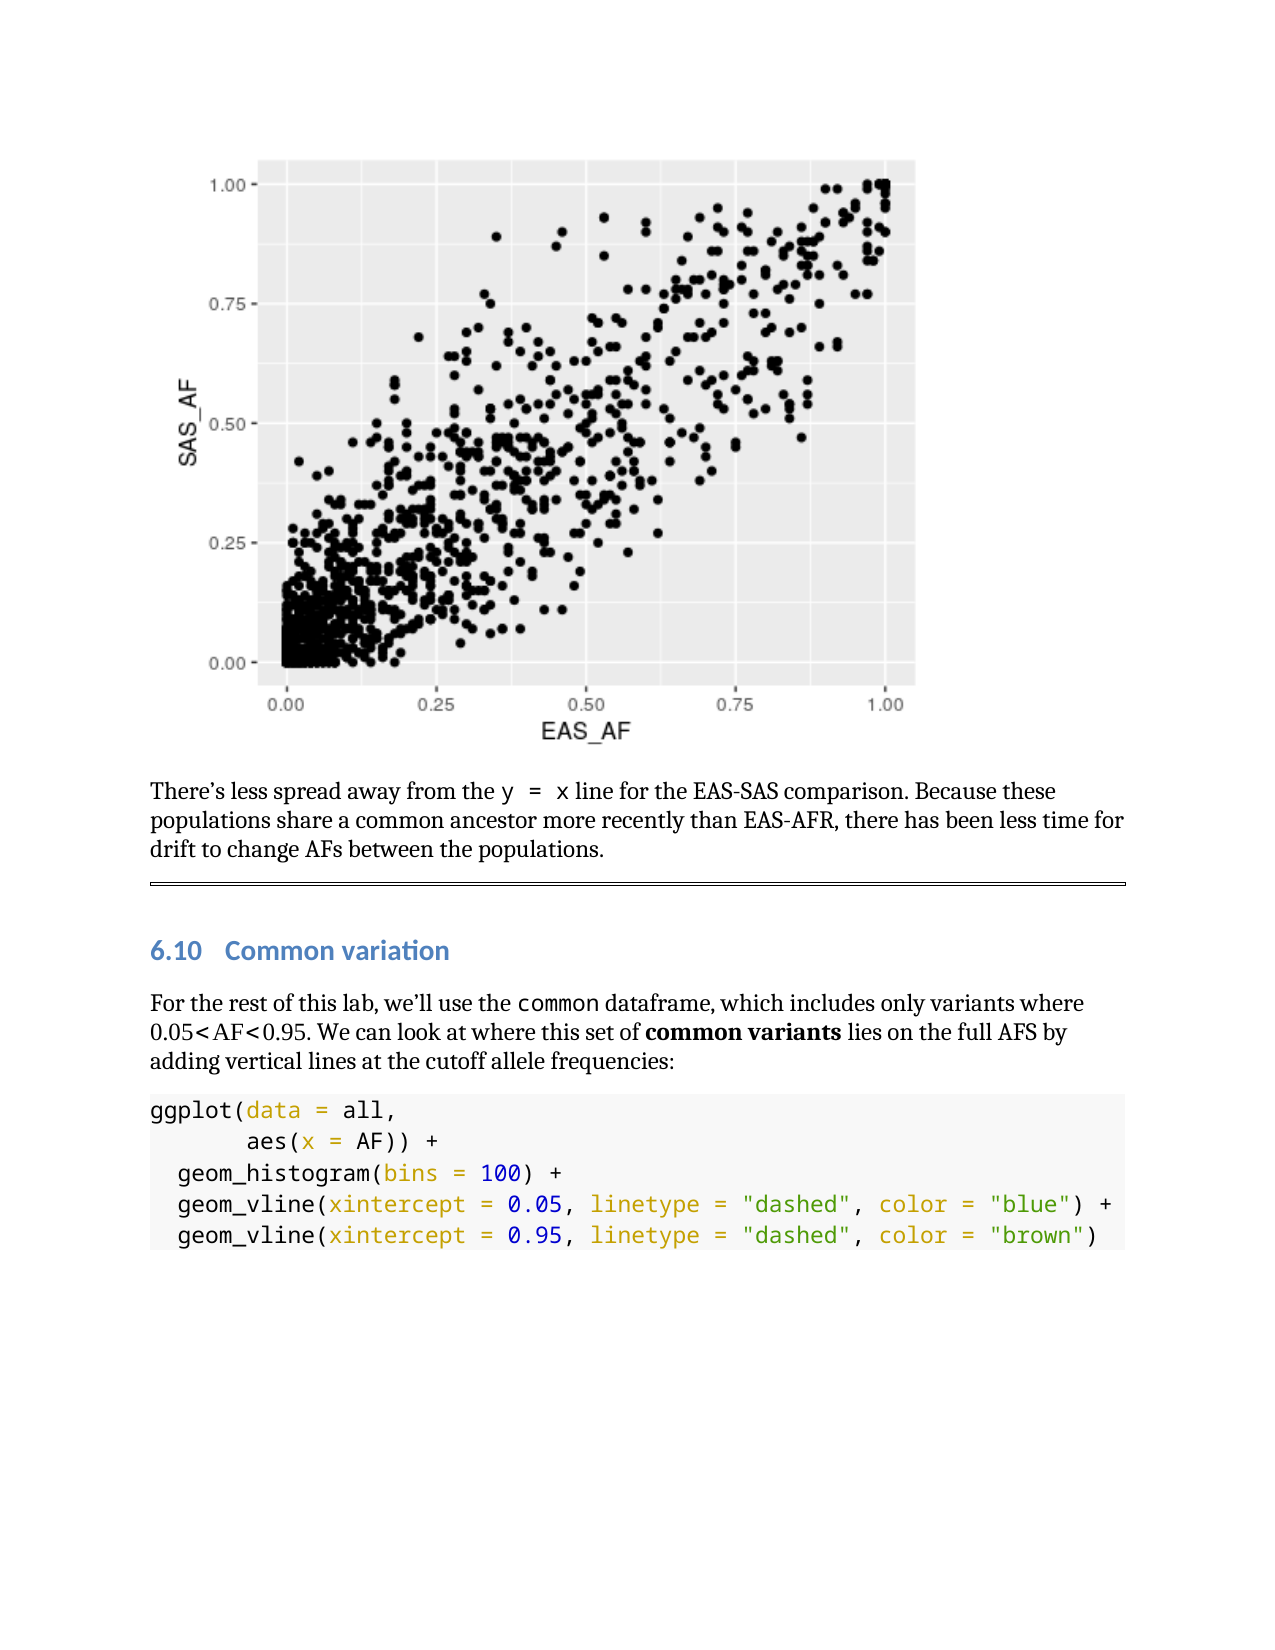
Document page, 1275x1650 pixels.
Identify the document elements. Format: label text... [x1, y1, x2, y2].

text There’s less spread away from the y = x line for the EAS-SAS comparison. Because these populations share a common ancestor more recently than EAS-AFR, there has been less time for drift to change AFs between the populations. [150, 775, 1125, 864]
text ggplot(data = all, aes(x = AF)) + geom_histogram(bins = 100) + geom_vline(xintercept = 0.05, linetype = "dashed", color = "blue") + geom_vline(xintercept = 0.95, linetype = "dashed", color = "brown") [397, 1094, 1125, 1250]
subtitle 6.10 Common variation [150, 932, 1125, 968]
text For the rest of this lab, we’ll use the common dataframe, which includes only variants where . We can look at where this set of common variants lies on the full AFS by adding vertical lines at the cutoff allele frequencies: [150, 987, 1125, 1075]
picture [168, 150, 927, 757]
